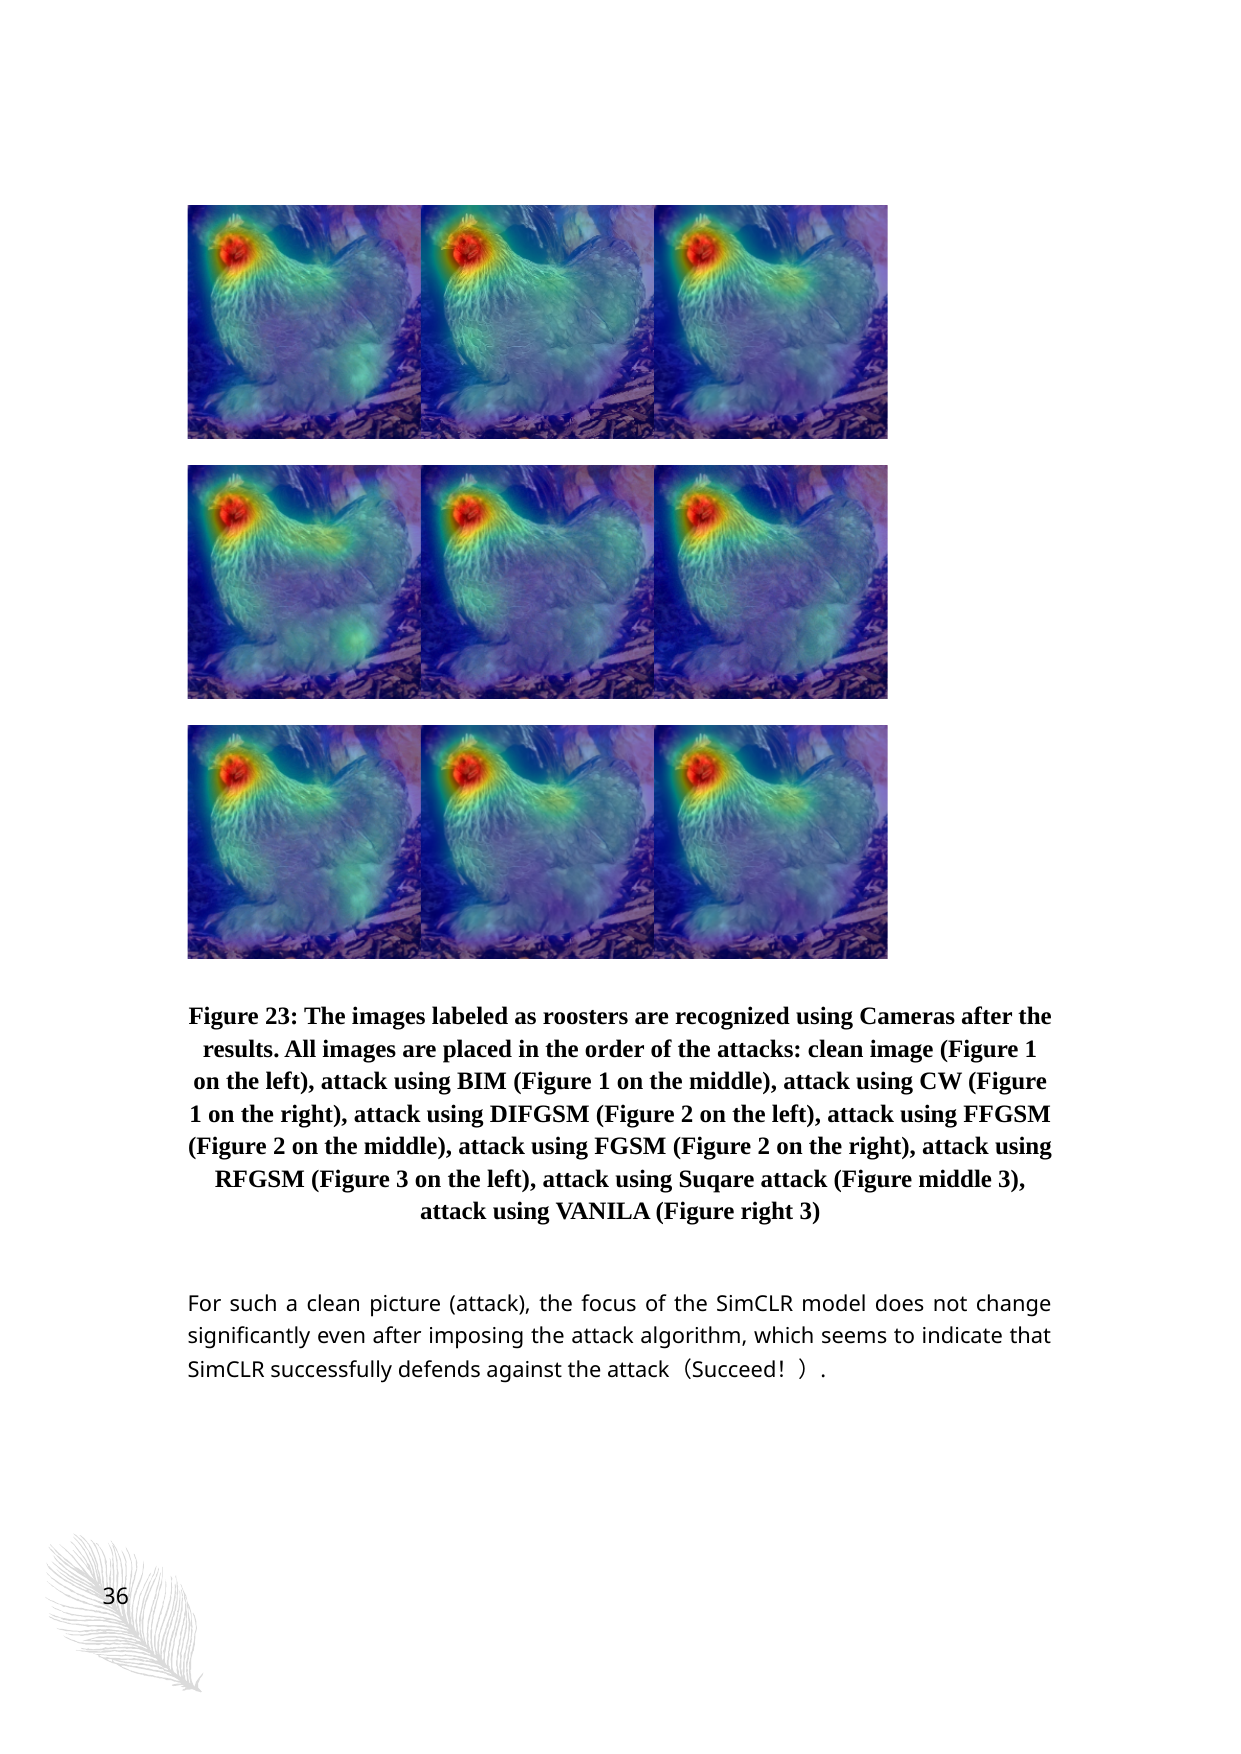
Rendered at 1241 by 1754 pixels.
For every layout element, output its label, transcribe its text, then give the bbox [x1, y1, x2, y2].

text For such a clean picture (attack), the focus of the SimCLR model does not change significantly even after imposing the attack algorithm, which seems to indicate that SimCLR successfully defends against the attack（Succeed！）. [187, 1286, 1053, 1384]
picture [187, 465, 888, 699]
subtitle Figure 23: The images labeled as roosters are recognized using Cameras after the results. All images are placed in the order of the attacks: clean image (Figure 1 on the left), attack using BIM (Figure 1 on the middle), attack using CW (Figure 1 on the right), attack using DIFGSM (Figure 2 on the left), attack using FFGSM (Figure 2 on the middle), attack using FGSM (Figure 2 on the right), attack using RFGSM (Figure 3 on the left), attack using Suqare attack (Figure middle 3), attack using VANILA (Figure right 3) [187, 999, 1053, 1227]
picture [187, 725, 888, 959]
picture [187, 205, 888, 439]
